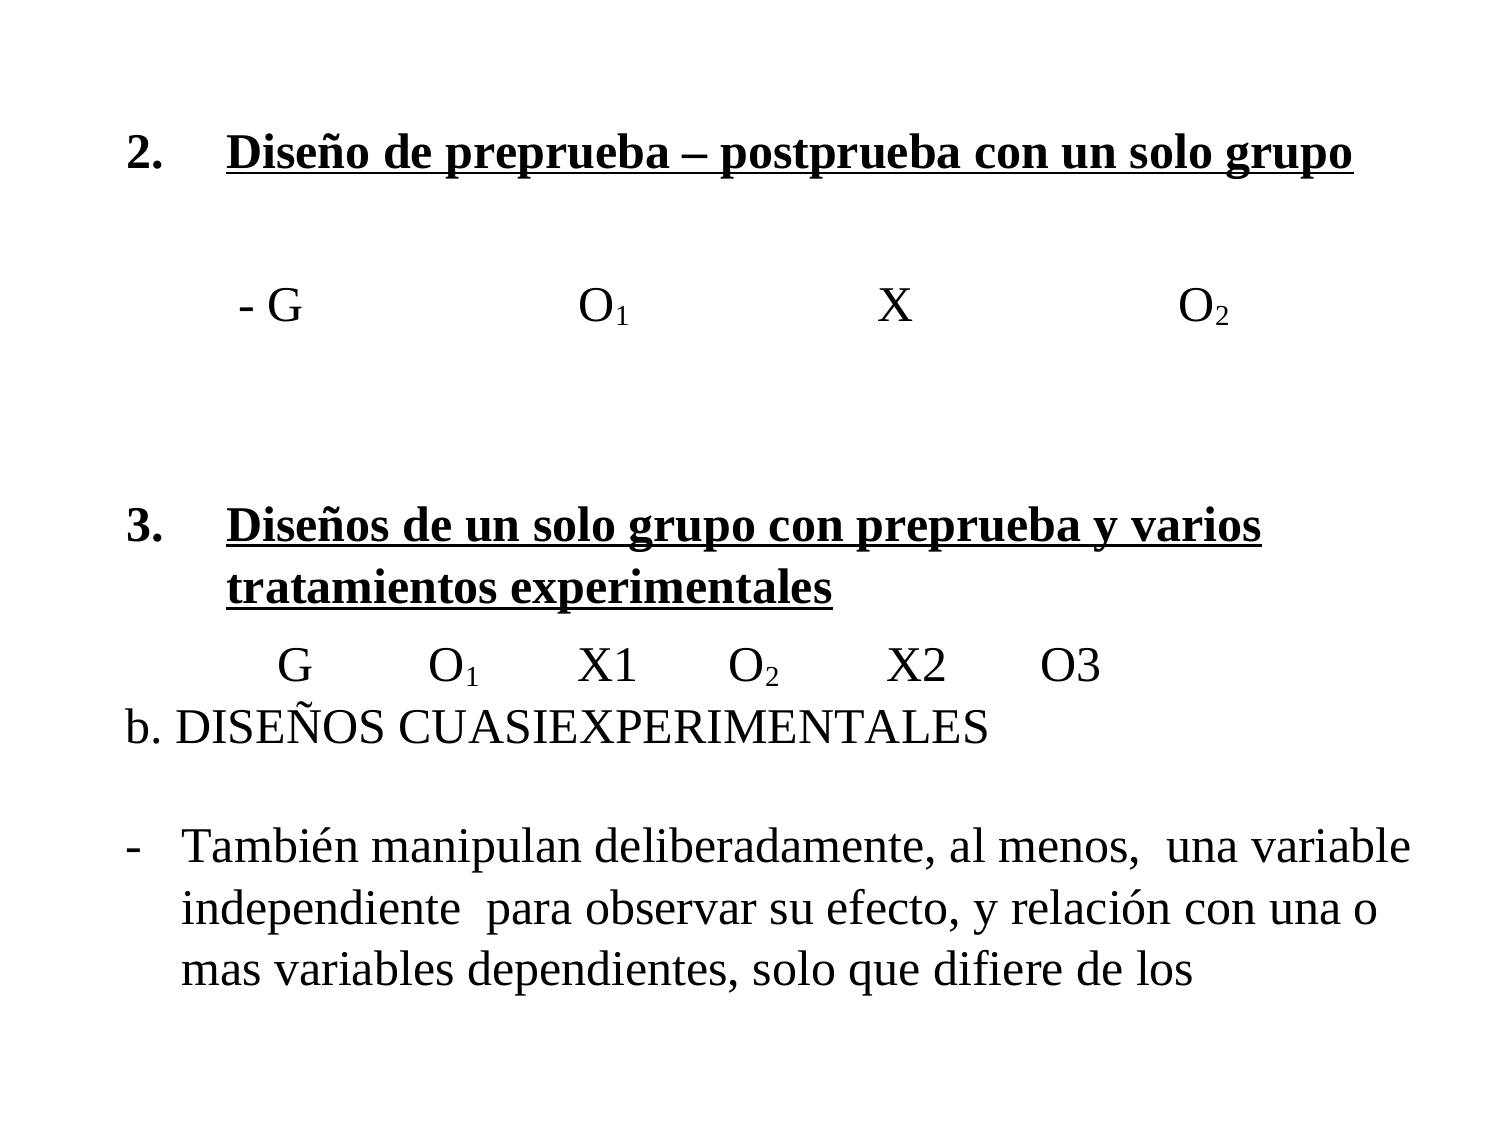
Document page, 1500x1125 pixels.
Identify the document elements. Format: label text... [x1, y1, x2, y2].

list Diseños de un solo grupo con preprueba y varios tratamientos experimentales [126, 494, 1457, 615]
text b. DISEÑOS CUASIEXPERIMENTALES [125, 697, 1426, 754]
text G O1 X1 O2 X2 O3 [40, 635, 1457, 693]
text - G O1 X O2 [40, 274, 1457, 332]
list Diseño de preprueba – postprueba con un solo grupo [126, 122, 1457, 179]
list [125, 816, 1426, 996]
